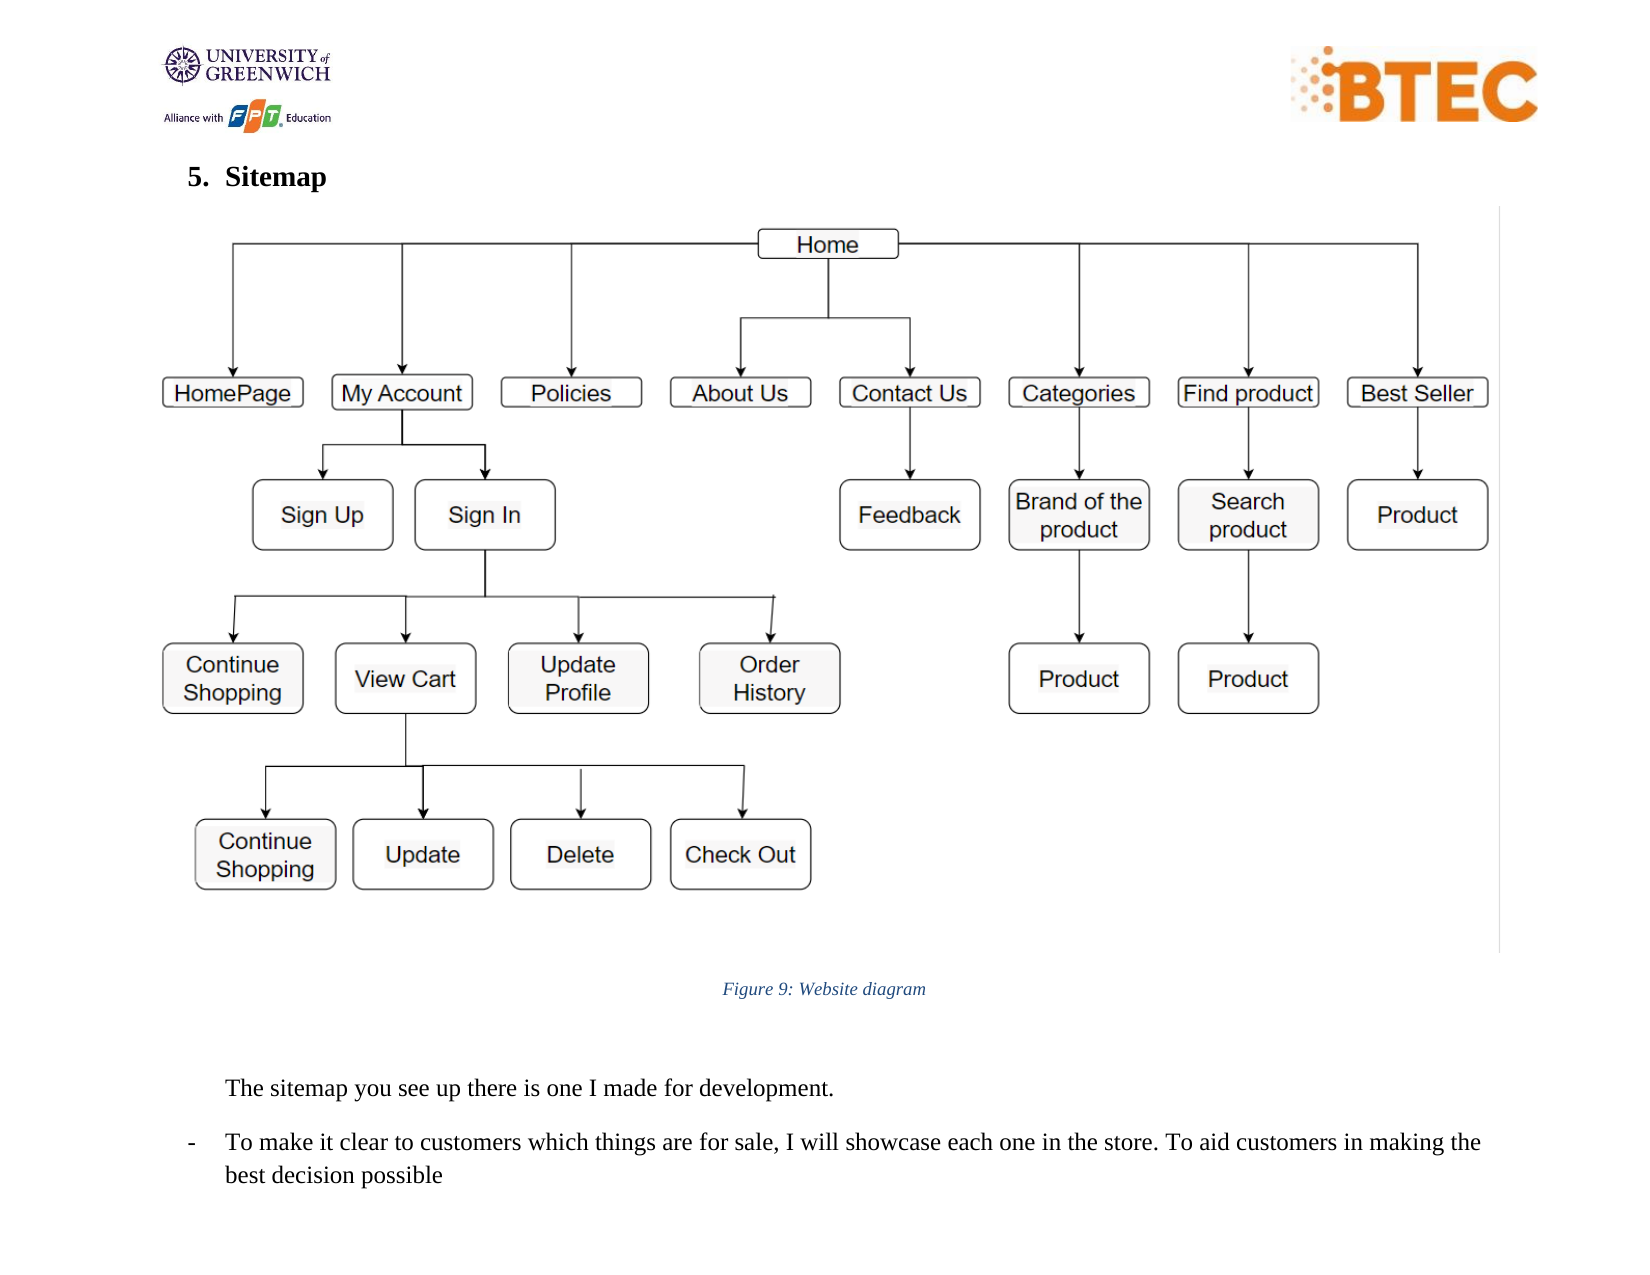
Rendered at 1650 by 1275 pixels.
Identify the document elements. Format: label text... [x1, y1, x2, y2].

picture [150, 206, 1500, 953]
text The sitemap you see up there is one I made for development. [150, 1073, 1500, 1102]
text Figure 9: Website diagram [150, 977, 1500, 999]
subtitle Sitemap [187, 159, 1500, 193]
picture [1290, 46, 1538, 122]
picture [150, 32, 343, 144]
list To make it clear to customers which things are for sale, I will showcase each one in the store. To aid customers in making the best decision possible [187, 1127, 1500, 1188]
